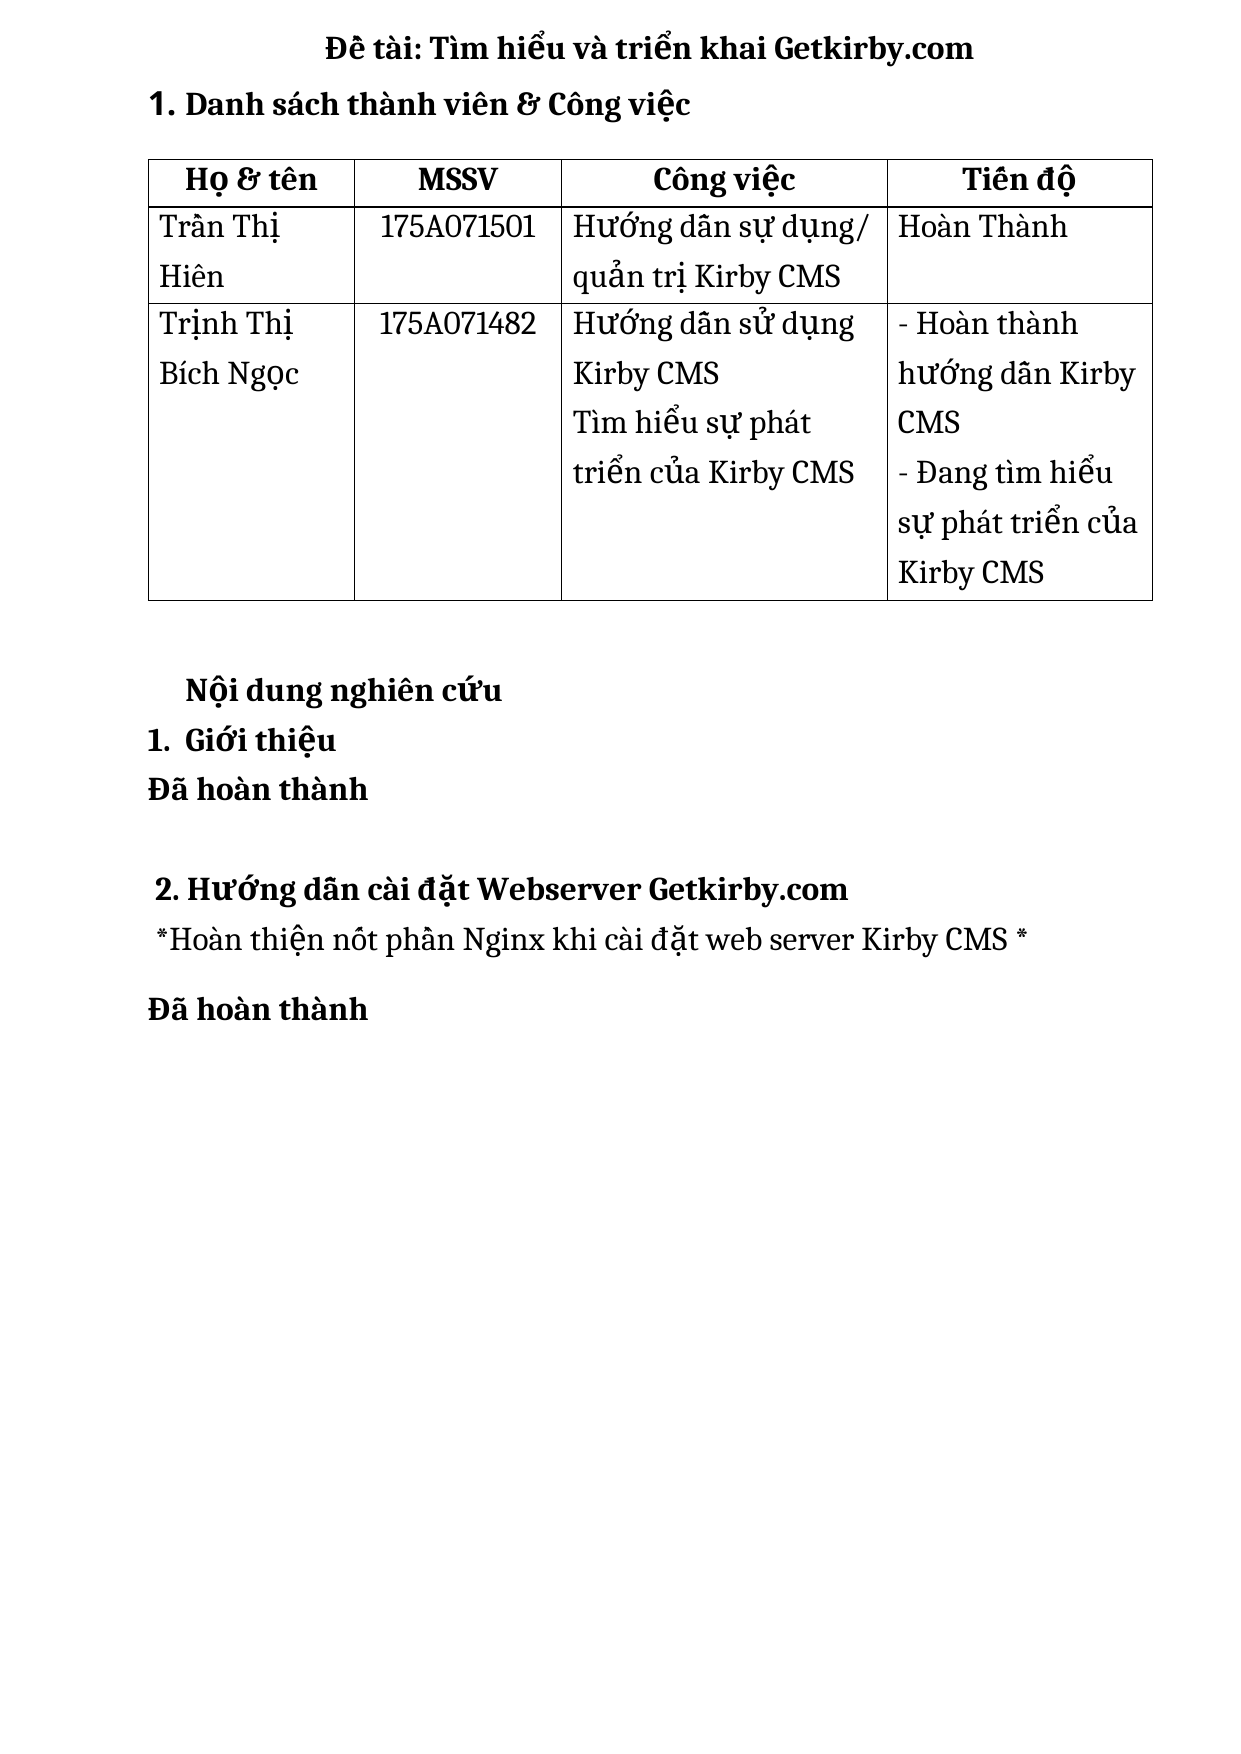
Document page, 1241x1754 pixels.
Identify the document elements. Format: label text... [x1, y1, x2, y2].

table_cell Hướng dẫn sự dụng/ quản trị Kirby CMS [562, 208, 887, 303]
list Đã hoàn thành [148, 771, 1152, 809]
table_header Tiến độ [888, 160, 1152, 206]
list 1. Giới thiệu [148, 721, 1152, 759]
table_cell 175A071501 [355, 208, 561, 303]
table_cell 175A071482 [355, 304, 561, 599]
list 2. Hướng dẫn cài đặt Webserver Getkirby.com *Hoàn thiện nốt phần Nginx khi cài đặt web server Kirby CMS * [148, 870, 1152, 958]
table_header Họ & tên [149, 160, 354, 206]
subtitle Đề tài: Tìm hiểu và triển khai Getkirby.com [148, 29, 1152, 68]
list Nội dung nghiên cứu [185, 671, 1152, 709]
text Đã hoàn thành [148, 991, 1152, 1029]
list Danh sách thành viên & Công việc [148, 79, 1152, 125]
table_header MSSV [355, 160, 561, 206]
table_cell Hướng dẫn sử dụng Kirby CMS Tìm hiểu sự phát triển của Kirby CMS [562, 304, 887, 599]
table_cell Hoàn Thành [888, 208, 1152, 303]
table_header Công việc [562, 160, 887, 206]
table_cell Trịnh Thị Bích Ngọc [149, 304, 354, 599]
table_cell - Hoàn thành hướng dẫn Kirby CMS - Đang tìm hiểu sự phát triển của Kirby CMS [888, 304, 1152, 599]
table_cell Trần Thị Hiên [149, 208, 354, 303]
